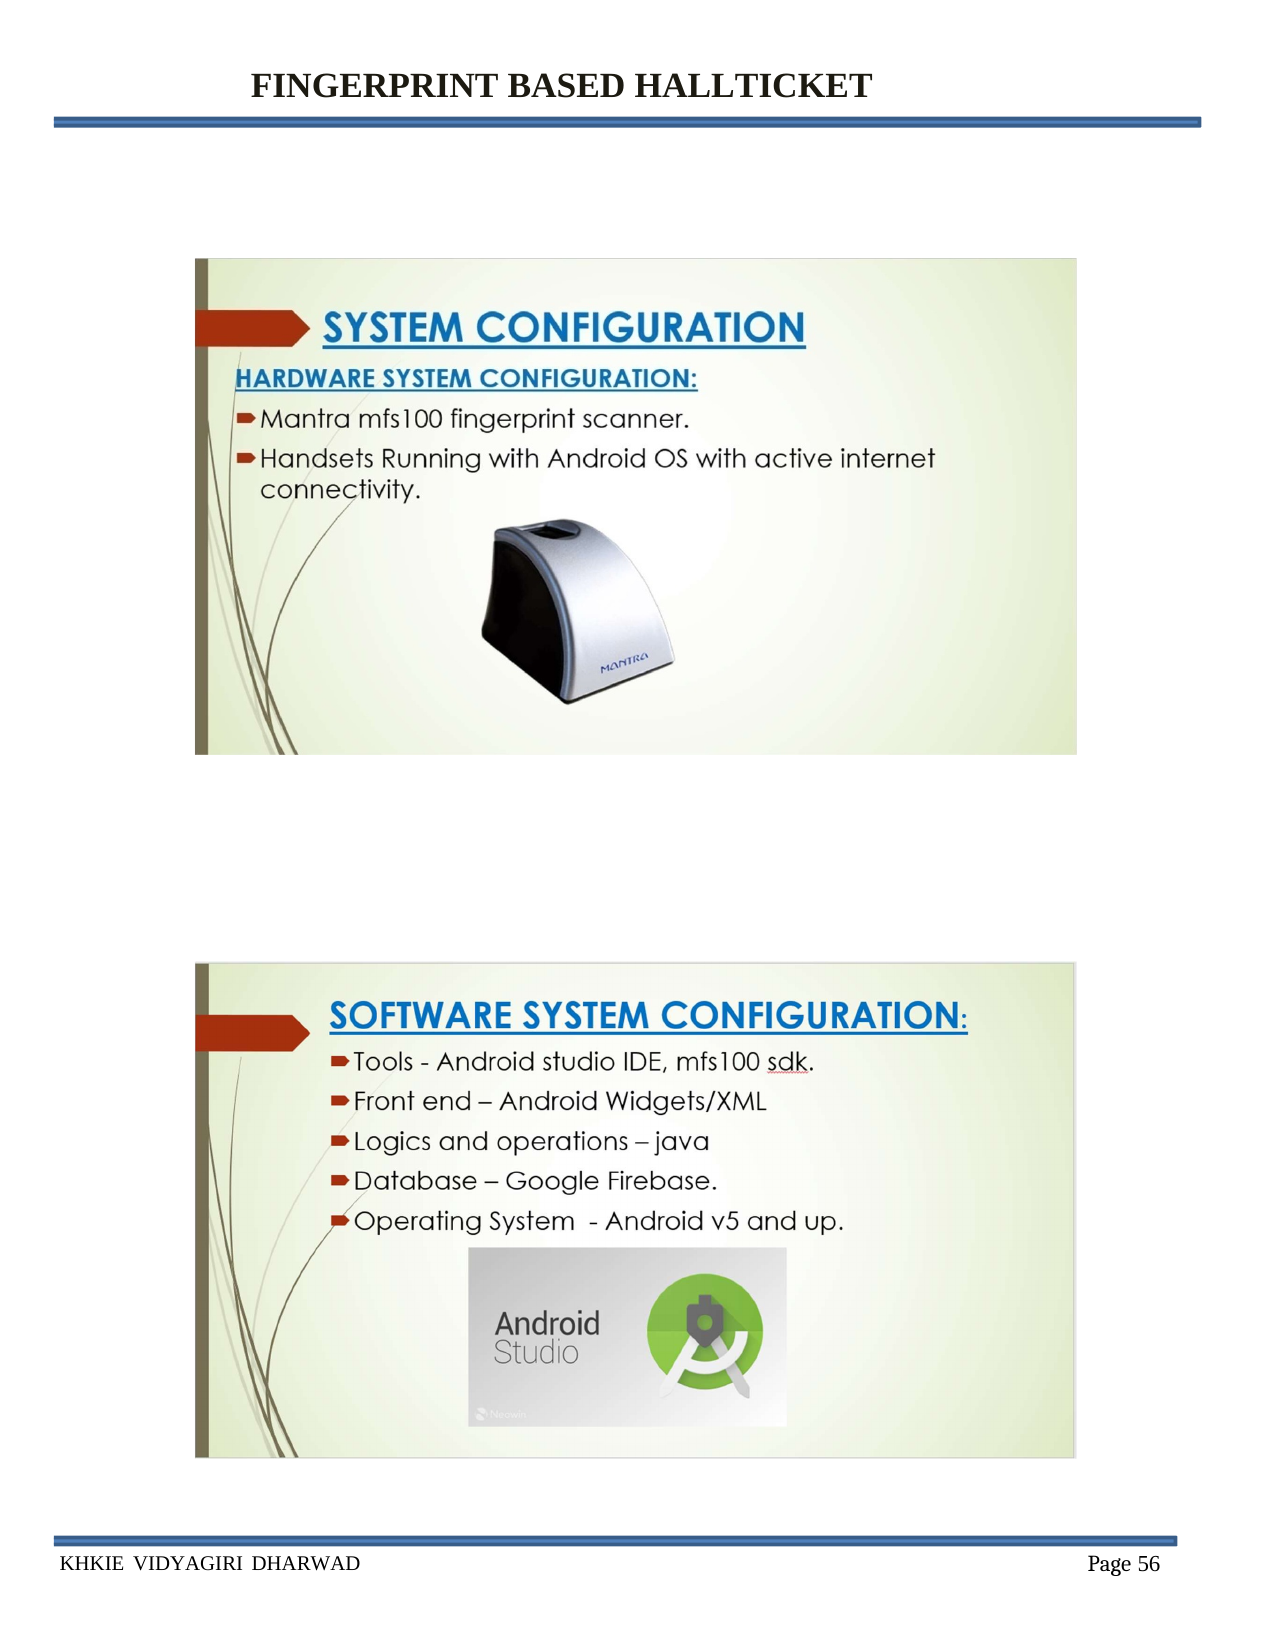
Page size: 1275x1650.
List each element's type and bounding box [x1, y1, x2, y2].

picture [194, 258, 1077, 755]
picture [194, 961, 1077, 1459]
